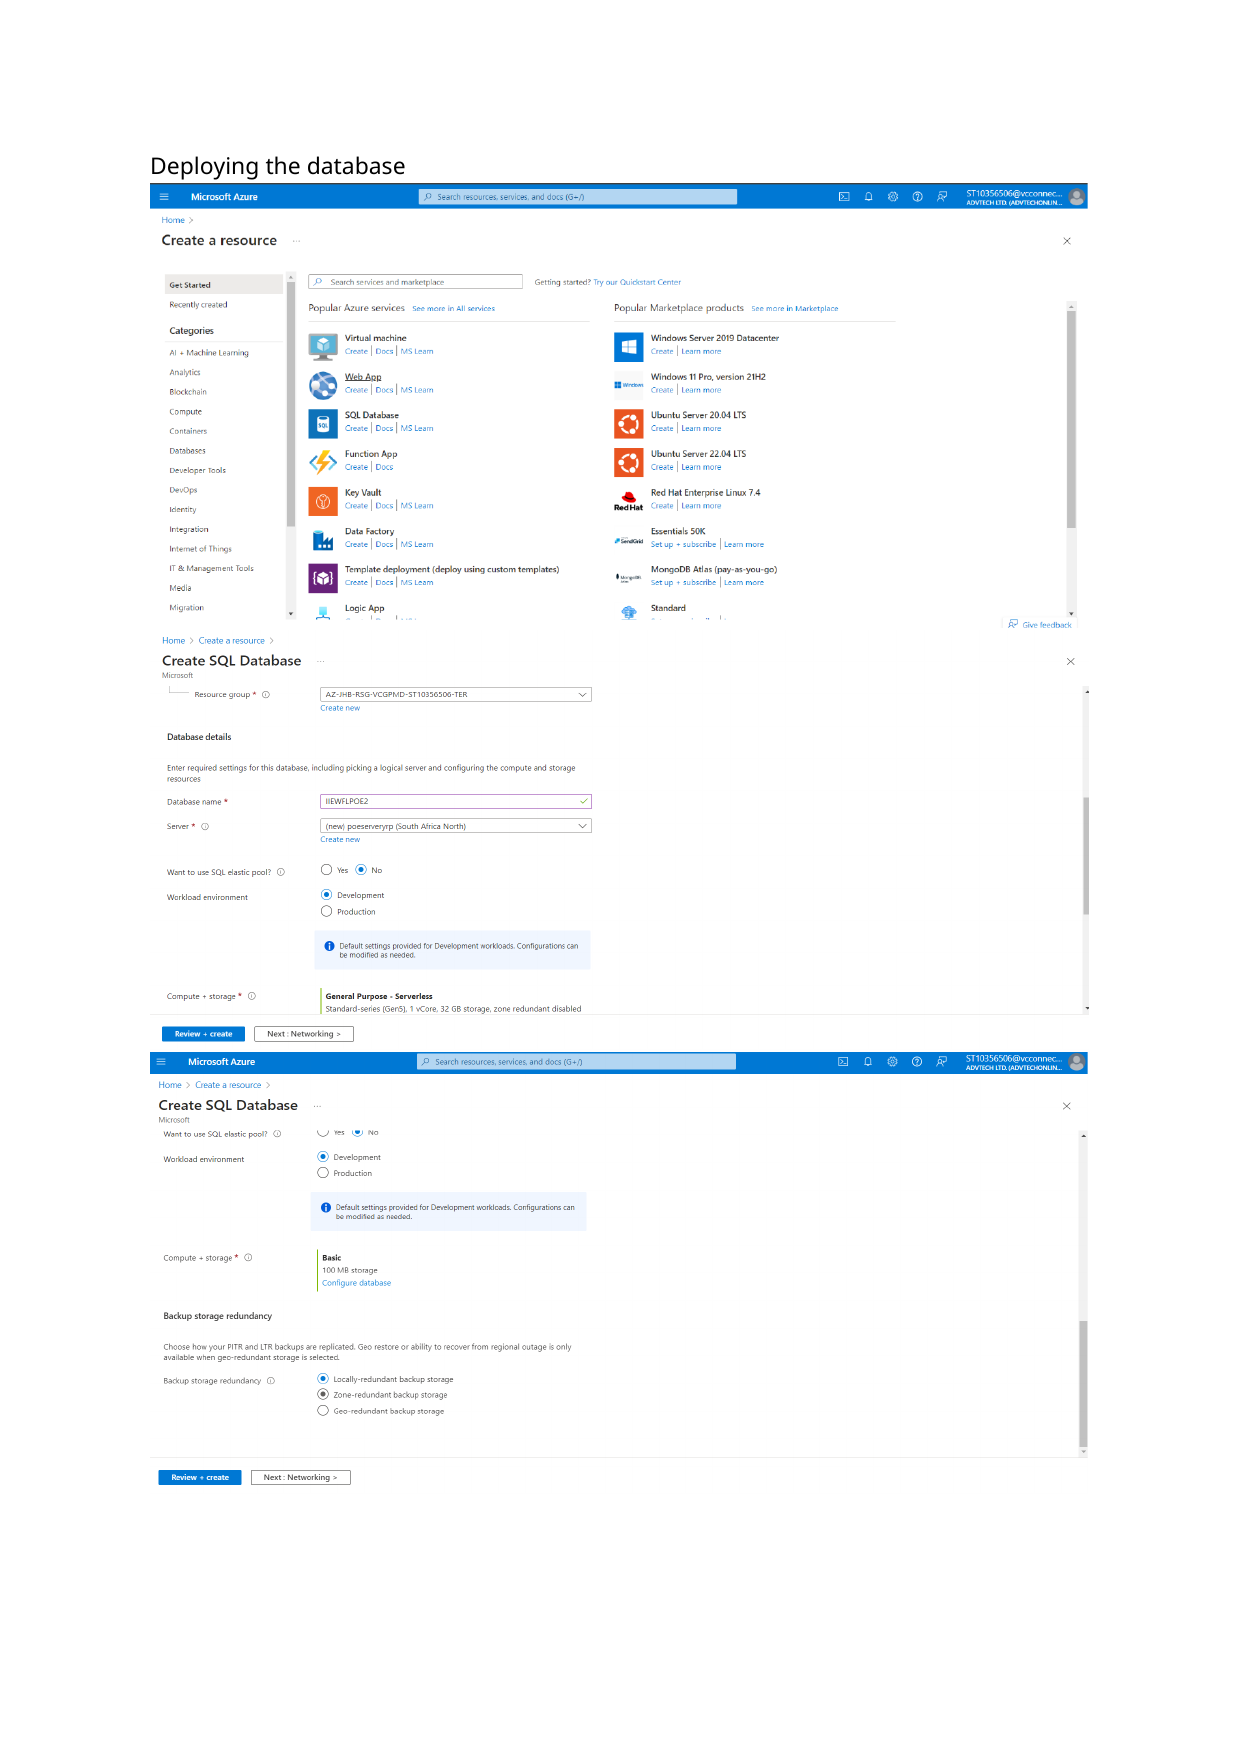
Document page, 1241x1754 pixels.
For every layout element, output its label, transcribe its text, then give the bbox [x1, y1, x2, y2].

picture [150, 630, 1089, 1050]
picture [150, 183, 1088, 628]
picture [150, 1052, 1088, 1494]
